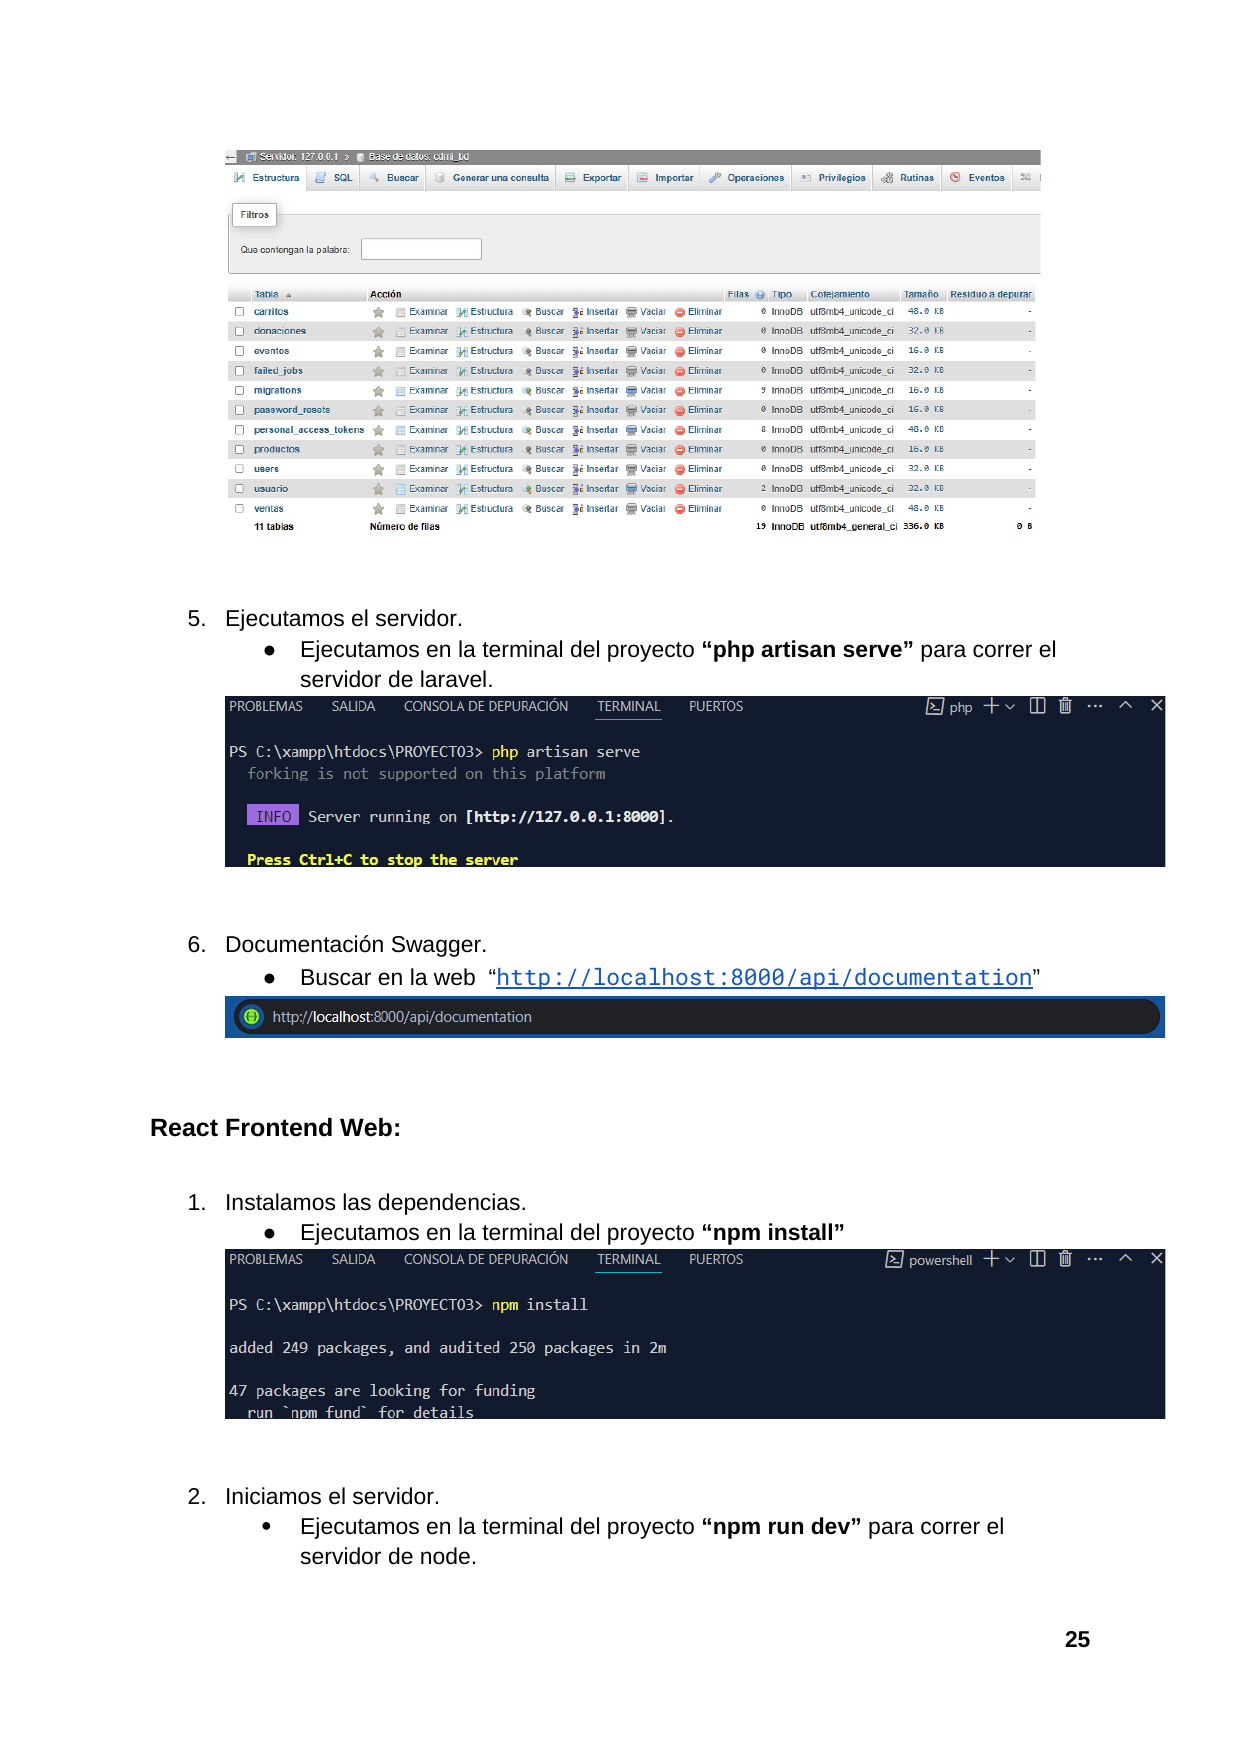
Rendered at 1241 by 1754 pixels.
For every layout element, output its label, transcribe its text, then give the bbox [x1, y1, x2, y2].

picture [225, 996, 1166, 1038]
list Ejecutamos en la terminal del proyecto “php artisan serve” para correr el servidor de laravel. [262, 636, 1090, 692]
picture [225, 150, 1041, 542]
subtitle React Frontend Web: [150, 1113, 1090, 1142]
list Documentación Swagger. [187, 931, 1090, 957]
list Iniciamos el servidor. [187, 1483, 1090, 1509]
list Ejecutamos el servidor. [187, 605, 1090, 632]
picture [225, 696, 1166, 867]
list Buscar en la web “http://localhost:8000/api/documentation” [262, 961, 1090, 992]
list Ejecutamos en la terminal del proyecto “npm install” [262, 1219, 1090, 1246]
list Instalamos las dependencias. [187, 1189, 1090, 1216]
list Ejecutamos en la terminal del proyecto “npm run dev” para correr el servidor de node. [262, 1513, 1090, 1569]
picture [225, 1249, 1166, 1419]
